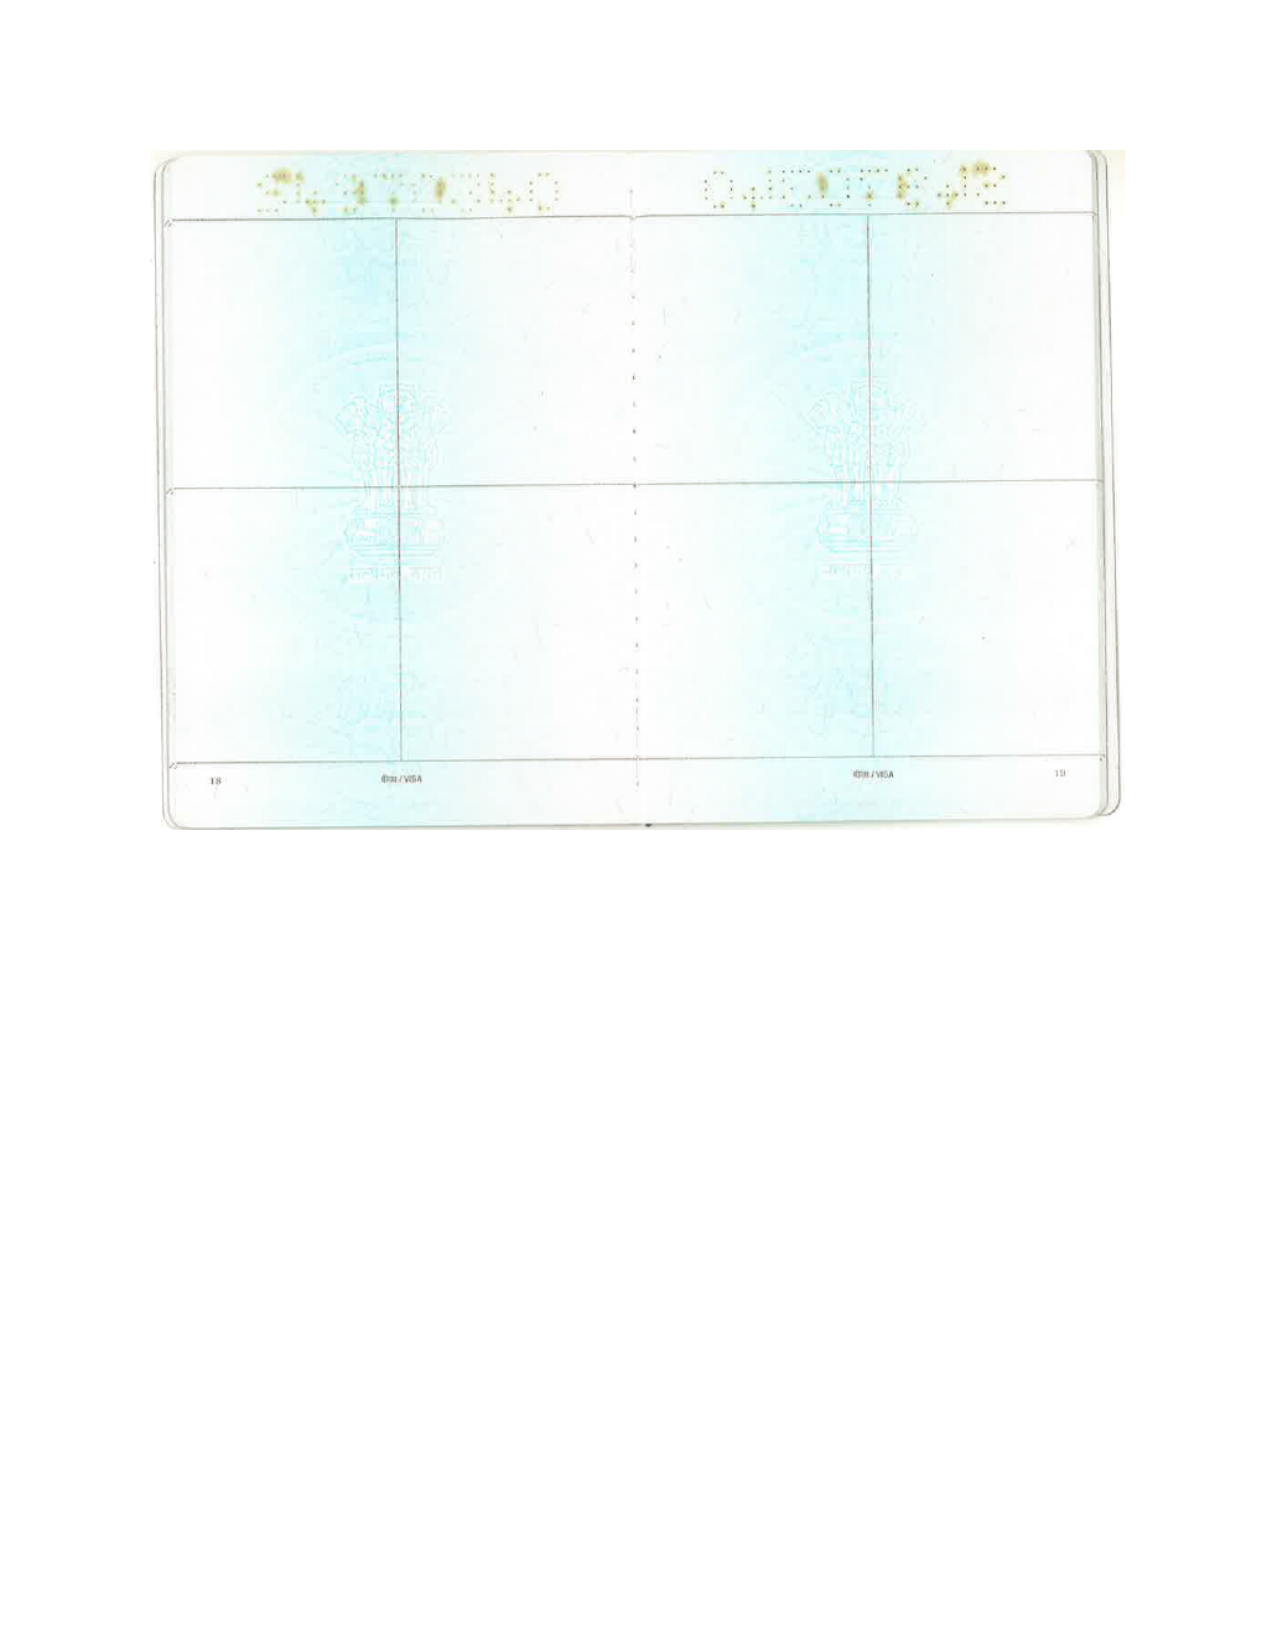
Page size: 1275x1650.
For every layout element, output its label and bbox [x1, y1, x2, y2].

picture [150, 150, 1125, 830]
